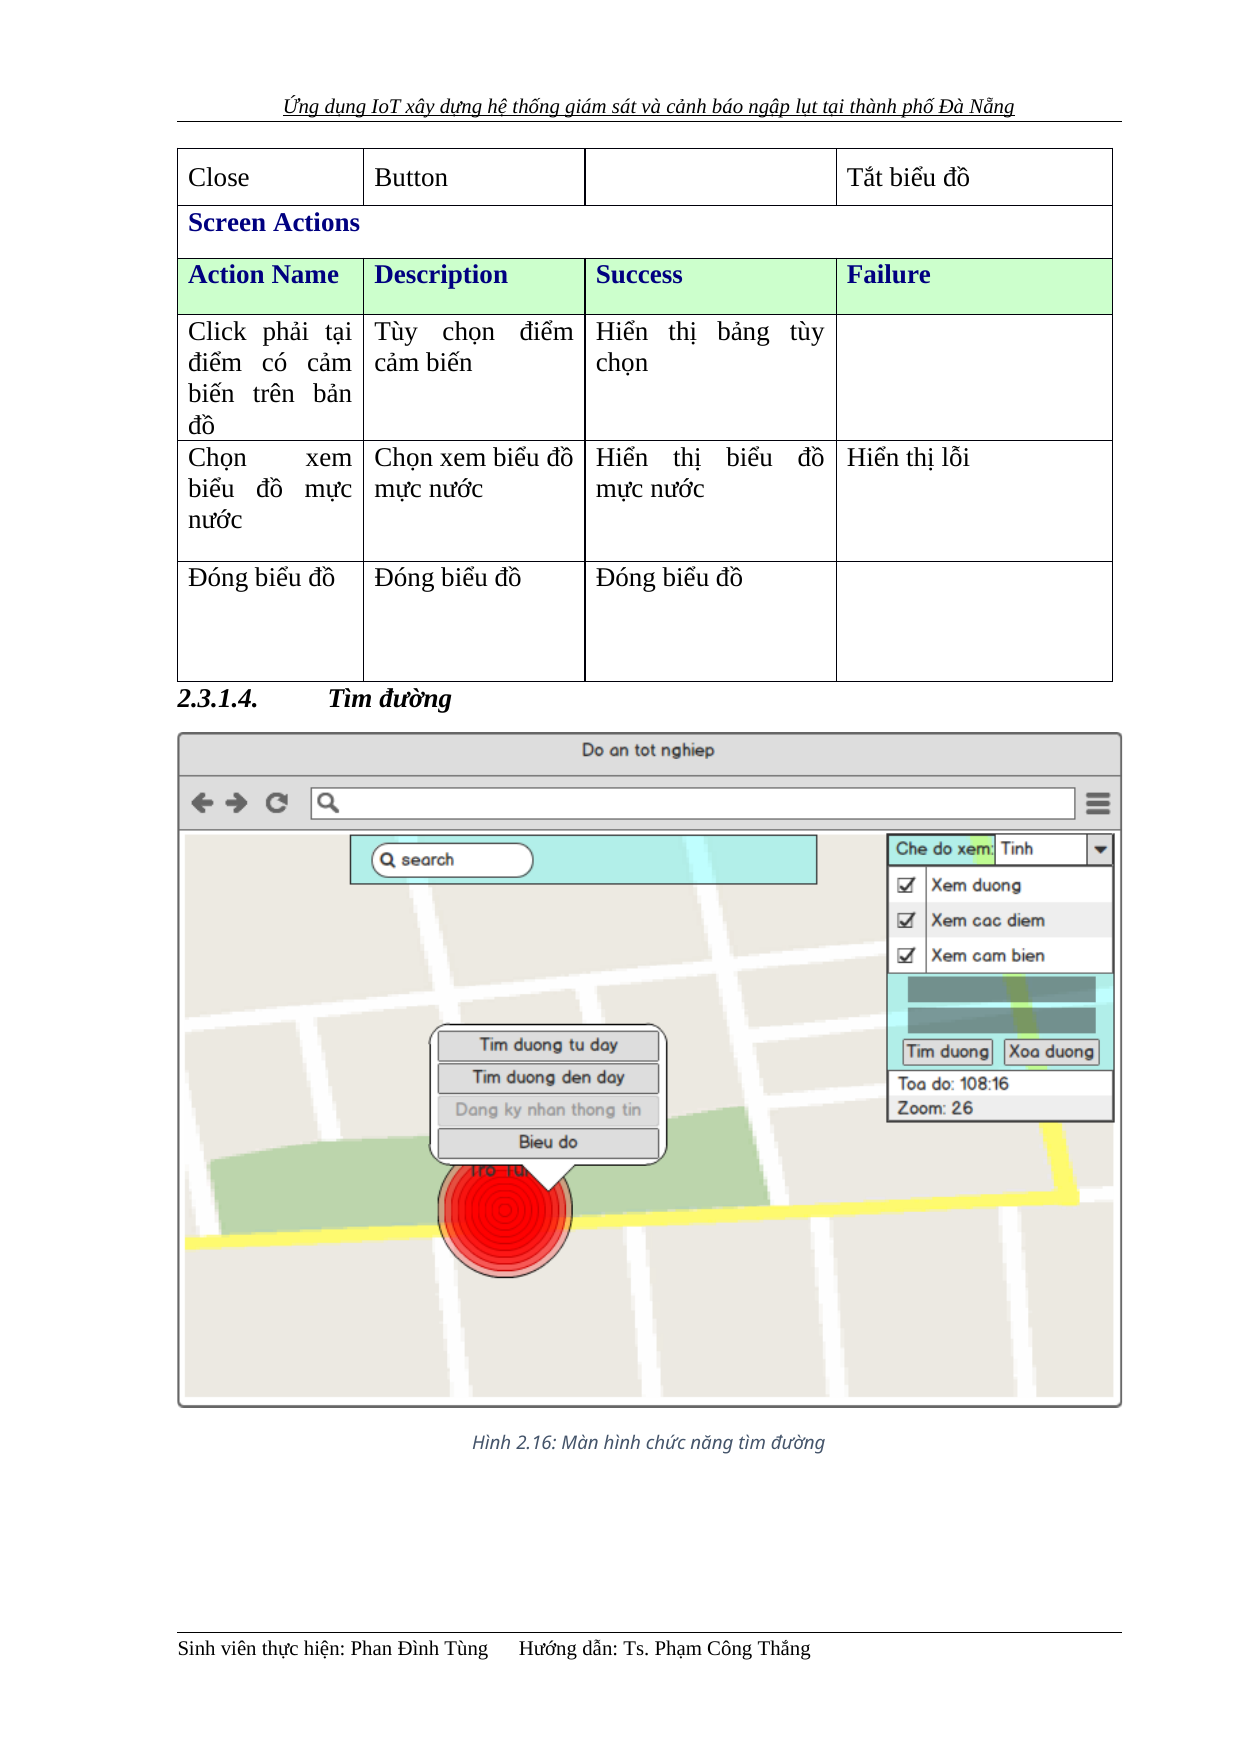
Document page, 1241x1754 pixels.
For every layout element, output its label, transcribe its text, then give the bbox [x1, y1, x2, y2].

table_cell [586, 149, 836, 204]
table_cell Click phải tại điểm có cảm biến trên bản đồ [178, 315, 363, 440]
table_cell Chọn xem biểu đồ mực nước [178, 441, 363, 561]
table_cell Đóng biểu đồ [178, 562, 363, 681]
table_cell Hiển thị bảng tùy chọn [586, 315, 836, 440]
table_cell Action Name [178, 259, 363, 314]
table_cell Hiển thị biểu đồ mực nước [586, 441, 836, 561]
table_cell Đóng biểu đồ [364, 562, 584, 681]
table_cell Screen Actions [178, 206, 1112, 257]
table_cell Tắt biểu đồ [837, 149, 1112, 204]
table_cell Đóng biểu đồ [586, 562, 836, 681]
table_cell [837, 562, 1112, 681]
subtitle 2.3.1.4. Tìm đường [177, 682, 1122, 713]
table_cell Tùy chọn điểm cảm biến [364, 315, 584, 440]
table_cell Hiển thị lỗi [837, 441, 1112, 561]
table_cell Success [586, 259, 836, 314]
table_cell Close [178, 149, 363, 204]
table_cell [837, 315, 1112, 440]
table_cell Description [364, 259, 584, 314]
table_cell Chọn xem biểu đồ mực nước [364, 441, 584, 561]
table_cell Button [364, 149, 584, 204]
table_cell Failure [837, 259, 1112, 314]
picture [177, 732, 1123, 1408]
